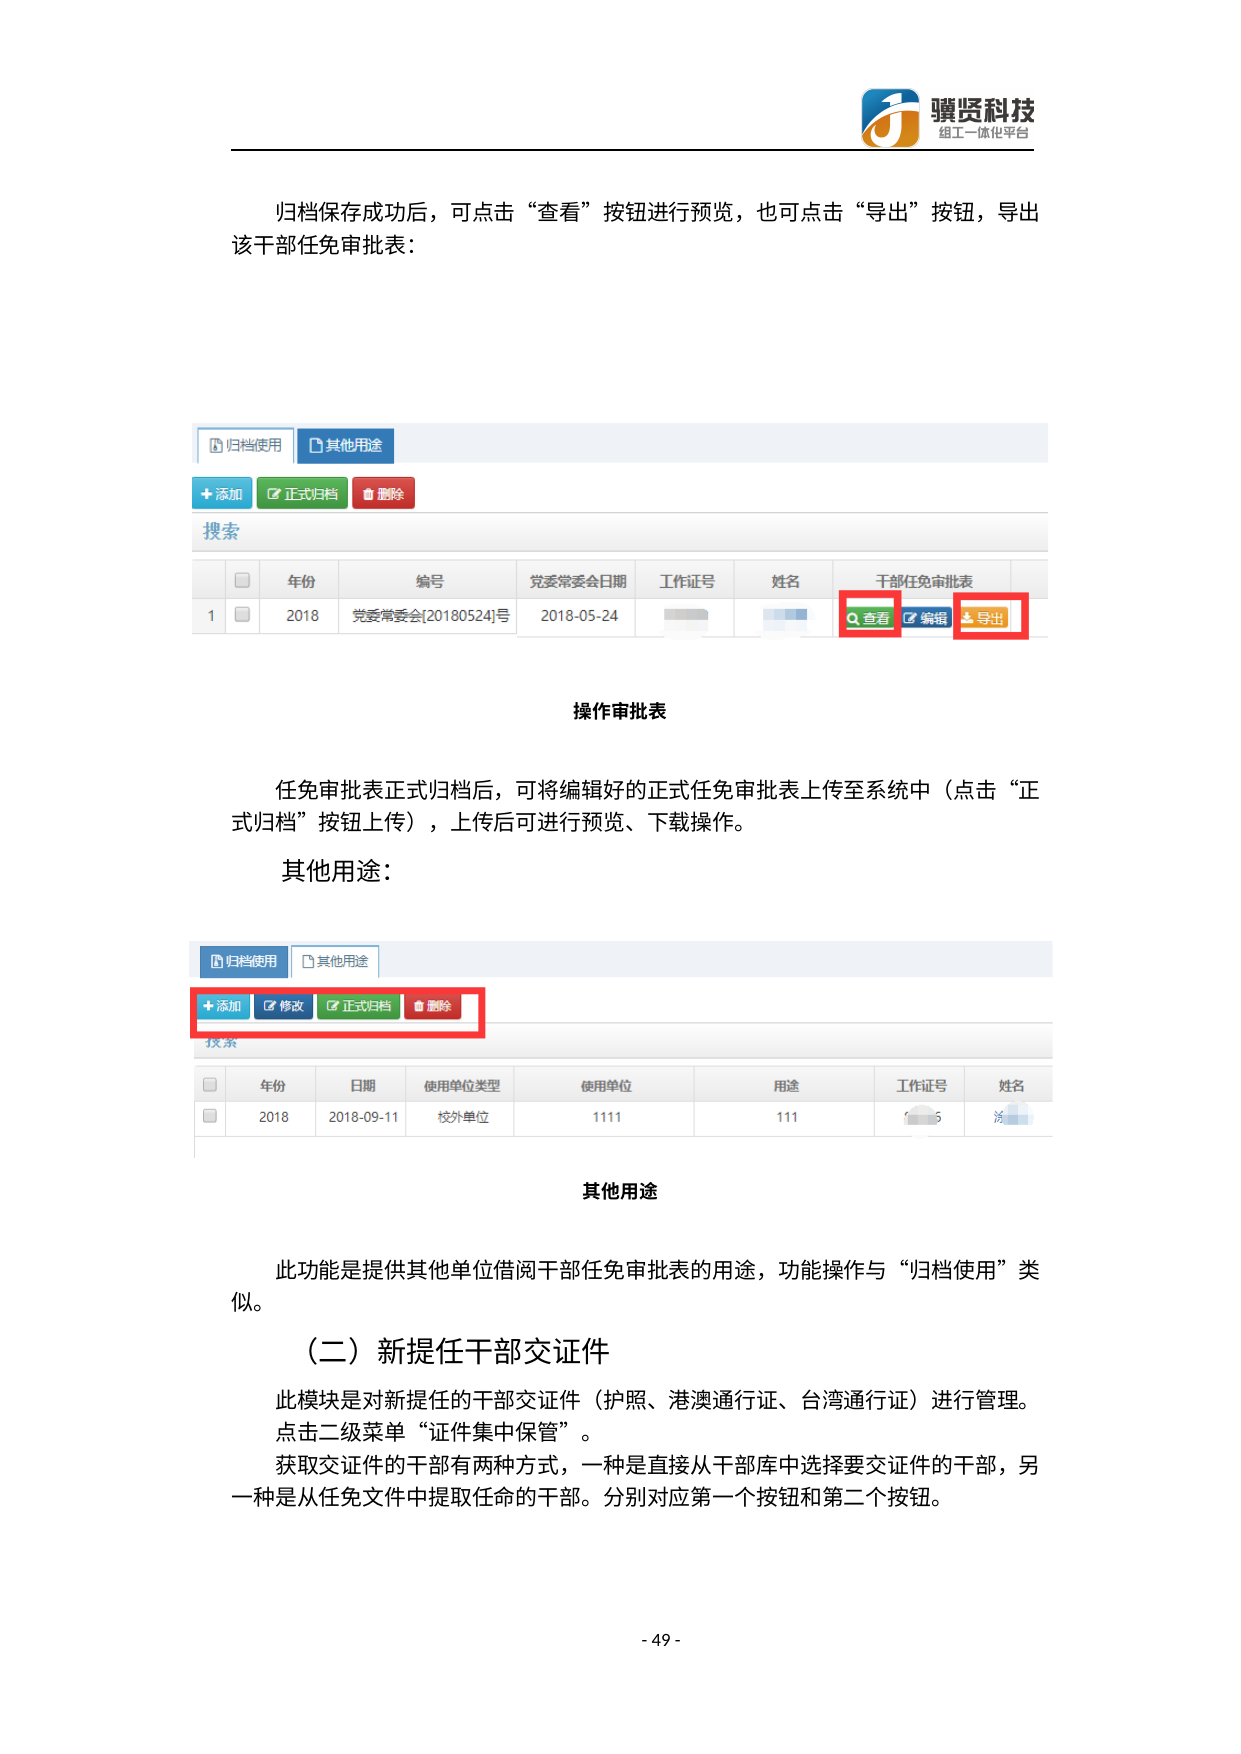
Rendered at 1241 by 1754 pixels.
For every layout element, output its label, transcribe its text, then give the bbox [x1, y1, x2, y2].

picture [187, 935, 1053, 1158]
text 点击二级菜单“证件集中保管”。 [231, 1415, 1053, 1447]
text 其他用途 [187, 1174, 1053, 1206]
text （二）新提任干部交证件 [231, 1317, 1053, 1382]
text 此模块是对新提任的干部交证件（护照、港澳通行证、台湾通行证）进行管理。 [231, 1382, 1053, 1415]
picture [192, 422, 1049, 659]
text 此功能是提供其他单位借阅干部任免审批表的用途，功能操作与“归档使用”类似。 [231, 1252, 1053, 1317]
text 其他用途： [231, 837, 1053, 902]
text 任免审批表正式归档后，可将编辑好的正式任免审批表上传至系统中（点击“正式归档”按钮上传），上传后可进行预览、下载操作。 [231, 772, 1053, 837]
text 操作审批表 [187, 694, 1053, 726]
text 获取交证件的干部有两种方式，一种是直接从干部库中选择要交证件的干部，另一种是从任免文件中提取任命的干部。分别对应第一个按钮和第二个按钮。 [231, 1447, 1053, 1512]
text 归档保存成功后，可点击“查看”按钮进行预览，也可点击“导出”按钮，导出该干部任免审批表： [231, 195, 1053, 260]
picture [861, 88, 1034, 148]
